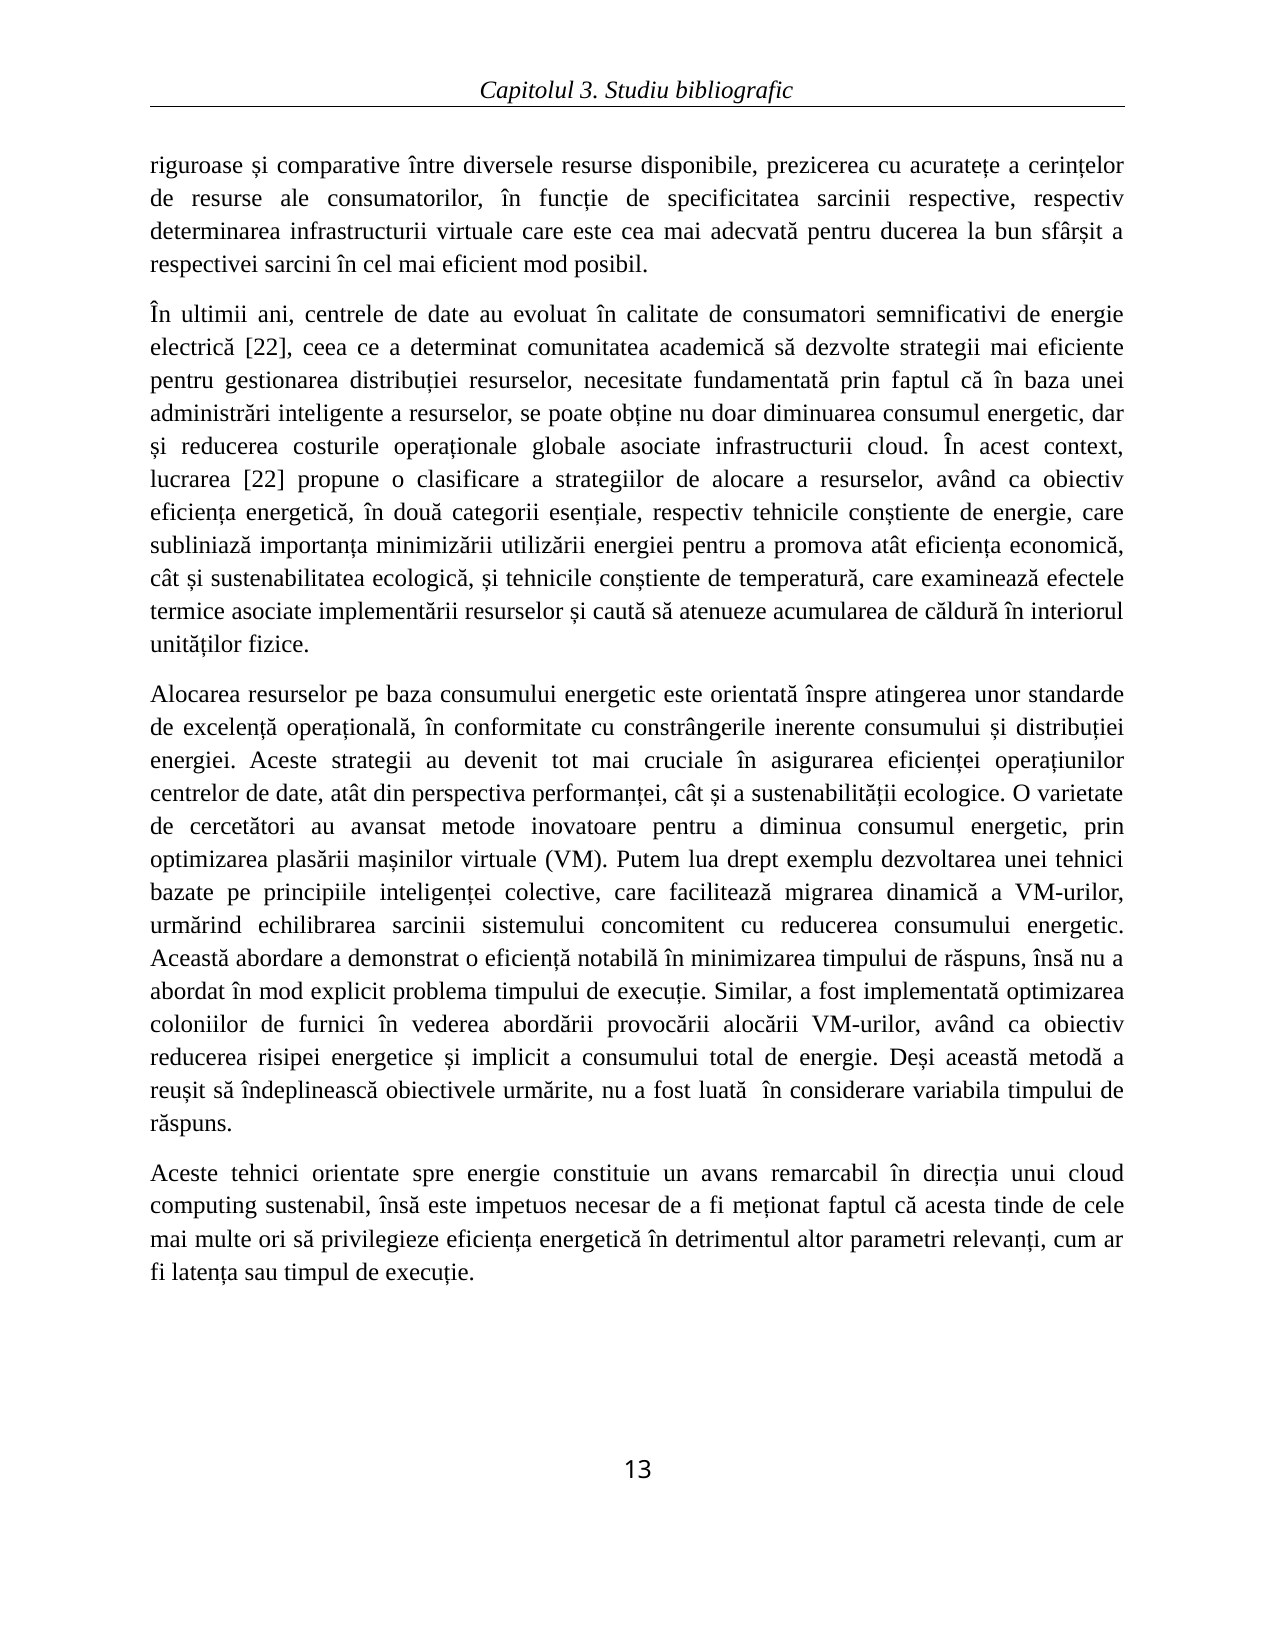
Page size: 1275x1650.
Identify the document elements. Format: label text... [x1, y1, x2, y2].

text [150, 150, 1125, 278]
text În ultimii ani, centrele de date au evoluat în calitate de consumatori semnificativi de energie electrică , ceea ce a determinat comunitatea academică să dezvolte strategii mai eficiente pentru gestionarea distribuției resurselor, necesitate fundamentată prin faptul că în baza unei administrări inteligente a resurselor, se poate obține nu doar diminuarea consumul energetic, dar și reducerea costurile operaționale globale asociate infrastructurii cloud. În acest context, lucrarea propune o clasificare a strategiilor de alocare a resurselor, având ca obiectiv eficiența energetică, în două categorii esențiale, respectiv tehnicile conștiente de energie, care subliniază importanța minimizării utilizării energiei pentru a promova atât eficiența economică, cât și sustenabilitatea ecologică, și tehnicile conștiente de temperatură, care examinează efectele termice asociate implementării resurselor și caută să atenueze acumularea de căldură în interiorul unităților fizice. [150, 299, 1125, 658]
text Aceste tehnici orientate spre energie constituie un avans remarcabil în direcția unui cloud computing sustenabil, însă este impetuos necesar de a fi meționat faptul că acesta tinde de cele mai multe ori să privilegieze eficiența energetică în detrimentul altor parametri relevanți, cum ar fi latența sau timpul de execuție. [150, 1158, 1125, 1285]
text Alocarea resurselor pe baza consumului energetic este orientată înspre atingerea unor standarde de excelență operațională, în conformitate cu constrângerile inerente consumului și distribuției energiei. Aceste strategii au devenit tot mai cruciale în asigurarea eficienței operațiunilor centrelor de date, atât din perspectiva performanței, cât și a sustenabilității ecologice. O varietate de cercetători au avansat metode inovatoare pentru a diminua consumul energetic, prin optimizarea plasării mașinilor virtuale (VM). Putem lua drept exemplu dezvoltarea unei tehnici bazate pe principiile inteligenței colective, care facilitează migrarea dinamică a VM-urilor, urmărind echilibrarea sarcinii sistemului concomitent cu reducerea consumului energetic. Această abordare a demonstrat o eficiență notabilă în minimizarea timpului de răspuns, însă nu a abordat în mod explicit problema timpului de execuție. Similar, a fost implementată optimizarea coloniilor de furnici în vederea abordării provocării alocării VM-urilor, având ca obiectiv reducerea risipei energetice și implicit a consumului total de energie. Deși această metodă a reușit să îndeplinească obiectivele urmărite, nu a fost luată în considerare variabila timpului de răspuns. [150, 679, 1125, 1137]
